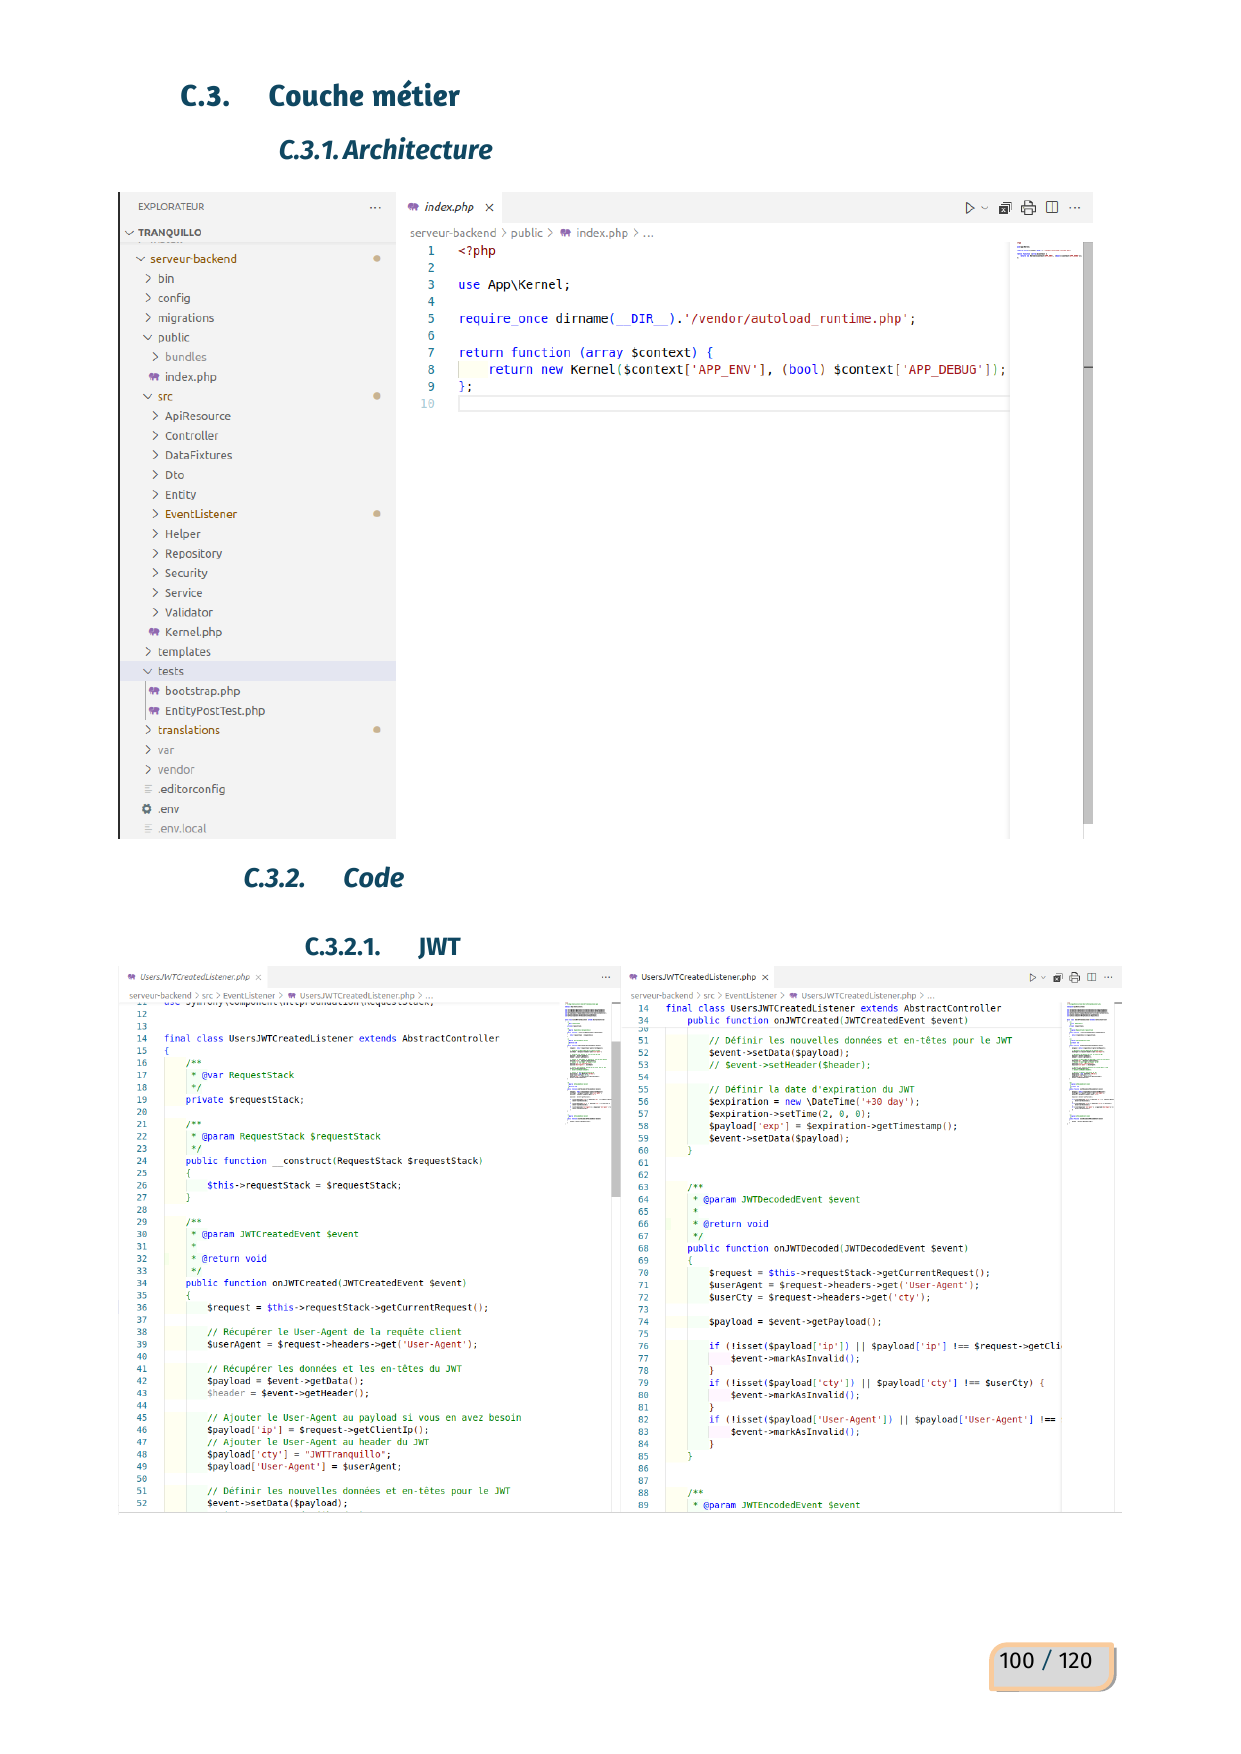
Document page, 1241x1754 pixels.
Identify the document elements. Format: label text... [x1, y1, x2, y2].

subtitle Code [306, 862, 1122, 894]
picture [118, 966, 1122, 1515]
subtitle Architecture [339, 134, 1122, 167]
subtitle Couche métier [231, 76, 1122, 113]
subtitle JWT [381, 932, 1122, 962]
picture [118, 192, 1093, 839]
